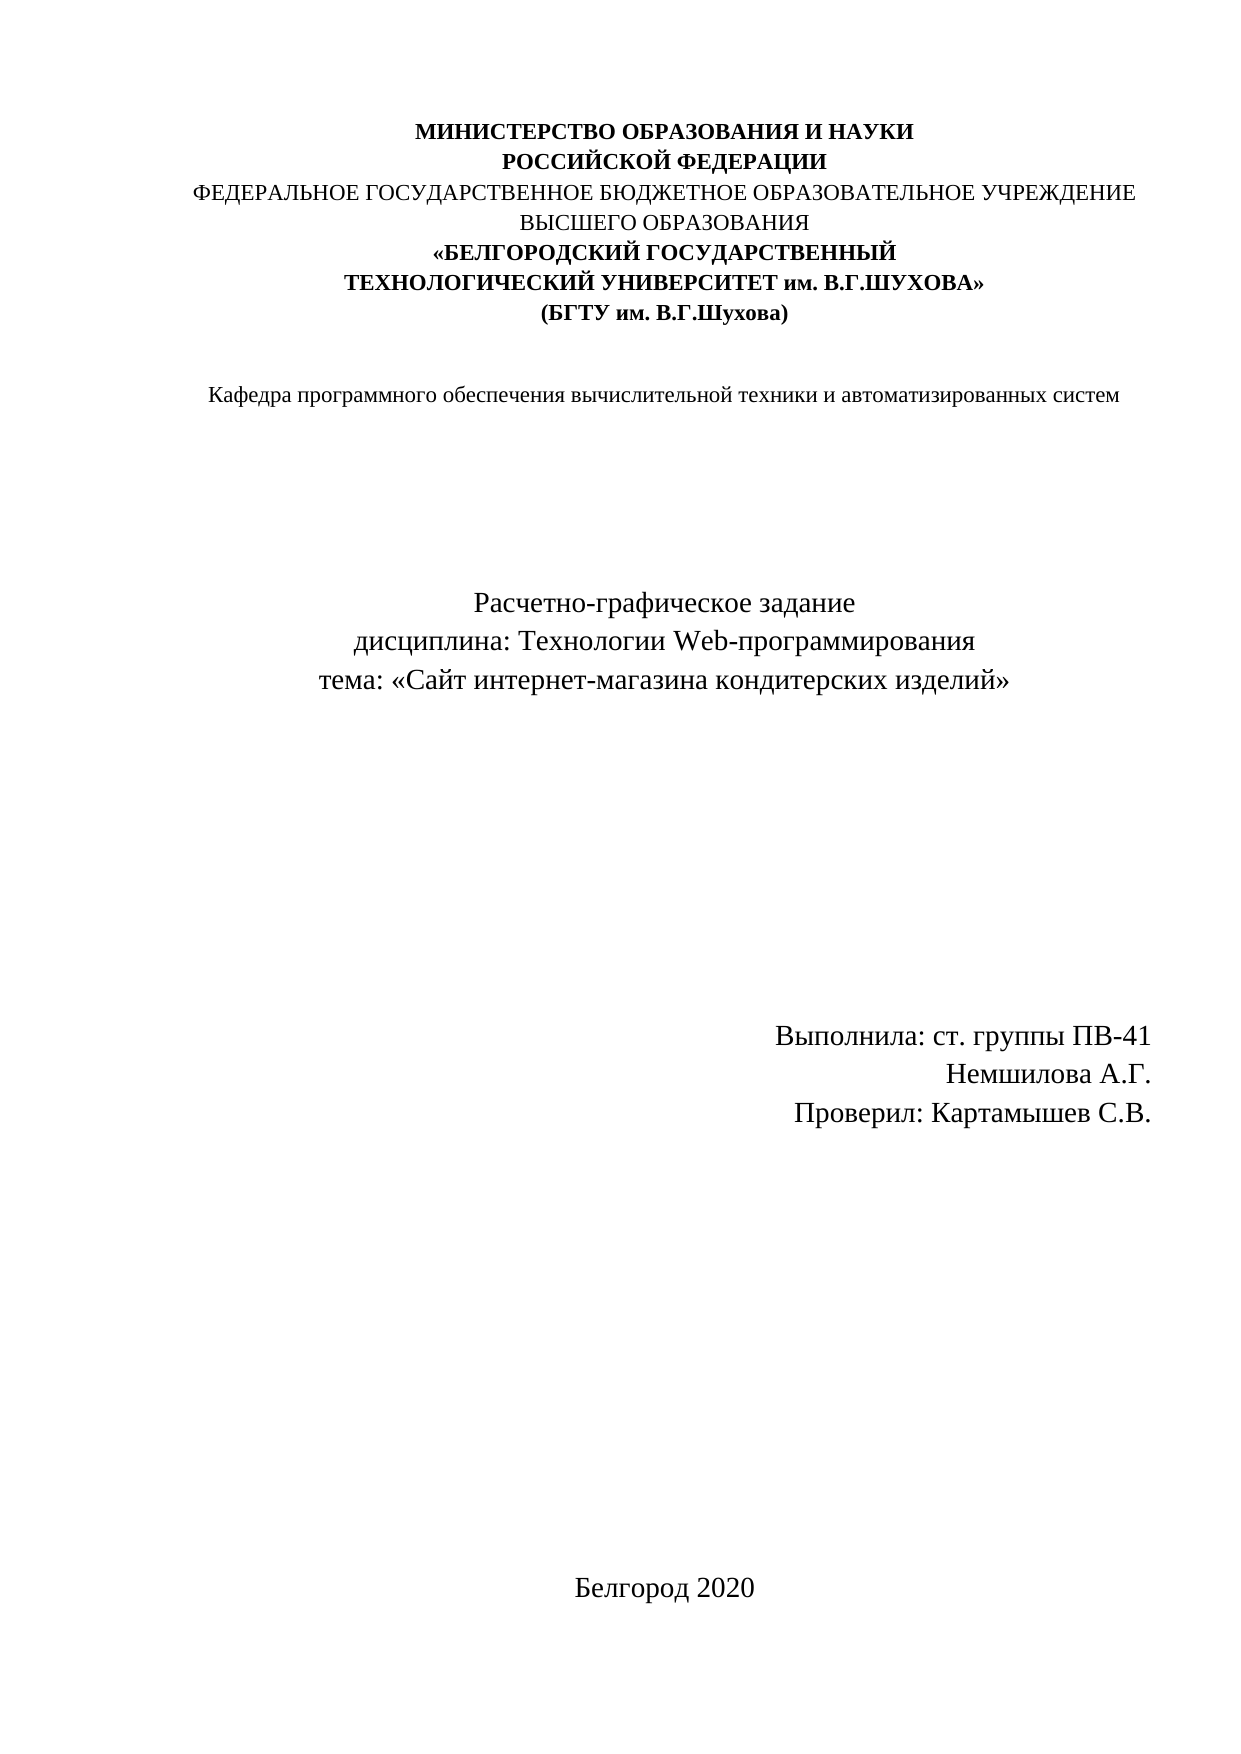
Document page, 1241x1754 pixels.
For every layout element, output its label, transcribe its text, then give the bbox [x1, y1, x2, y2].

text МИНИСТЕРСТВО ОБРАЗОВАНИЯ И НАУКИ [177, 118, 1152, 144]
text РОССИЙСКОЙ ФЕДЕРАЦИИ ФЕДЕРАЛЬНОЕ ГОСУДАРСТВЕННОЕ БЮДЖЕТНОЕ ОБРАЗОВАТЕЛЬНОЕ УЧРЕЖДЕНИЕ ВЫСШЕГО ОБРАЗОВАНИЯ «БЕЛГОРОДСКИЙ ГОСУДАРСТВЕННЫЙ ТЕХНОЛОГИЧЕСКИЙ УНИВЕРСИТЕТ им. В.Г.ШУХОВА» (БГТУ им. В.Г.Шухова) [177, 148, 1152, 326]
text Выполнила: ст. группы ПВ-41 Немшилова А.Г. Проверил: Картамышев С.В. [709, 1018, 1152, 1129]
text Белгород 2020 [177, 1570, 1152, 1604]
text Кафедра программного обеспечения вычислительной техники и автоматизированных систем [177, 381, 1152, 407]
text Расчетно-графическое задание дисциплина: Технологии Web-программирования тема: «Сайт интернет-магазина кондитерских изделий» [177, 585, 1152, 695]
